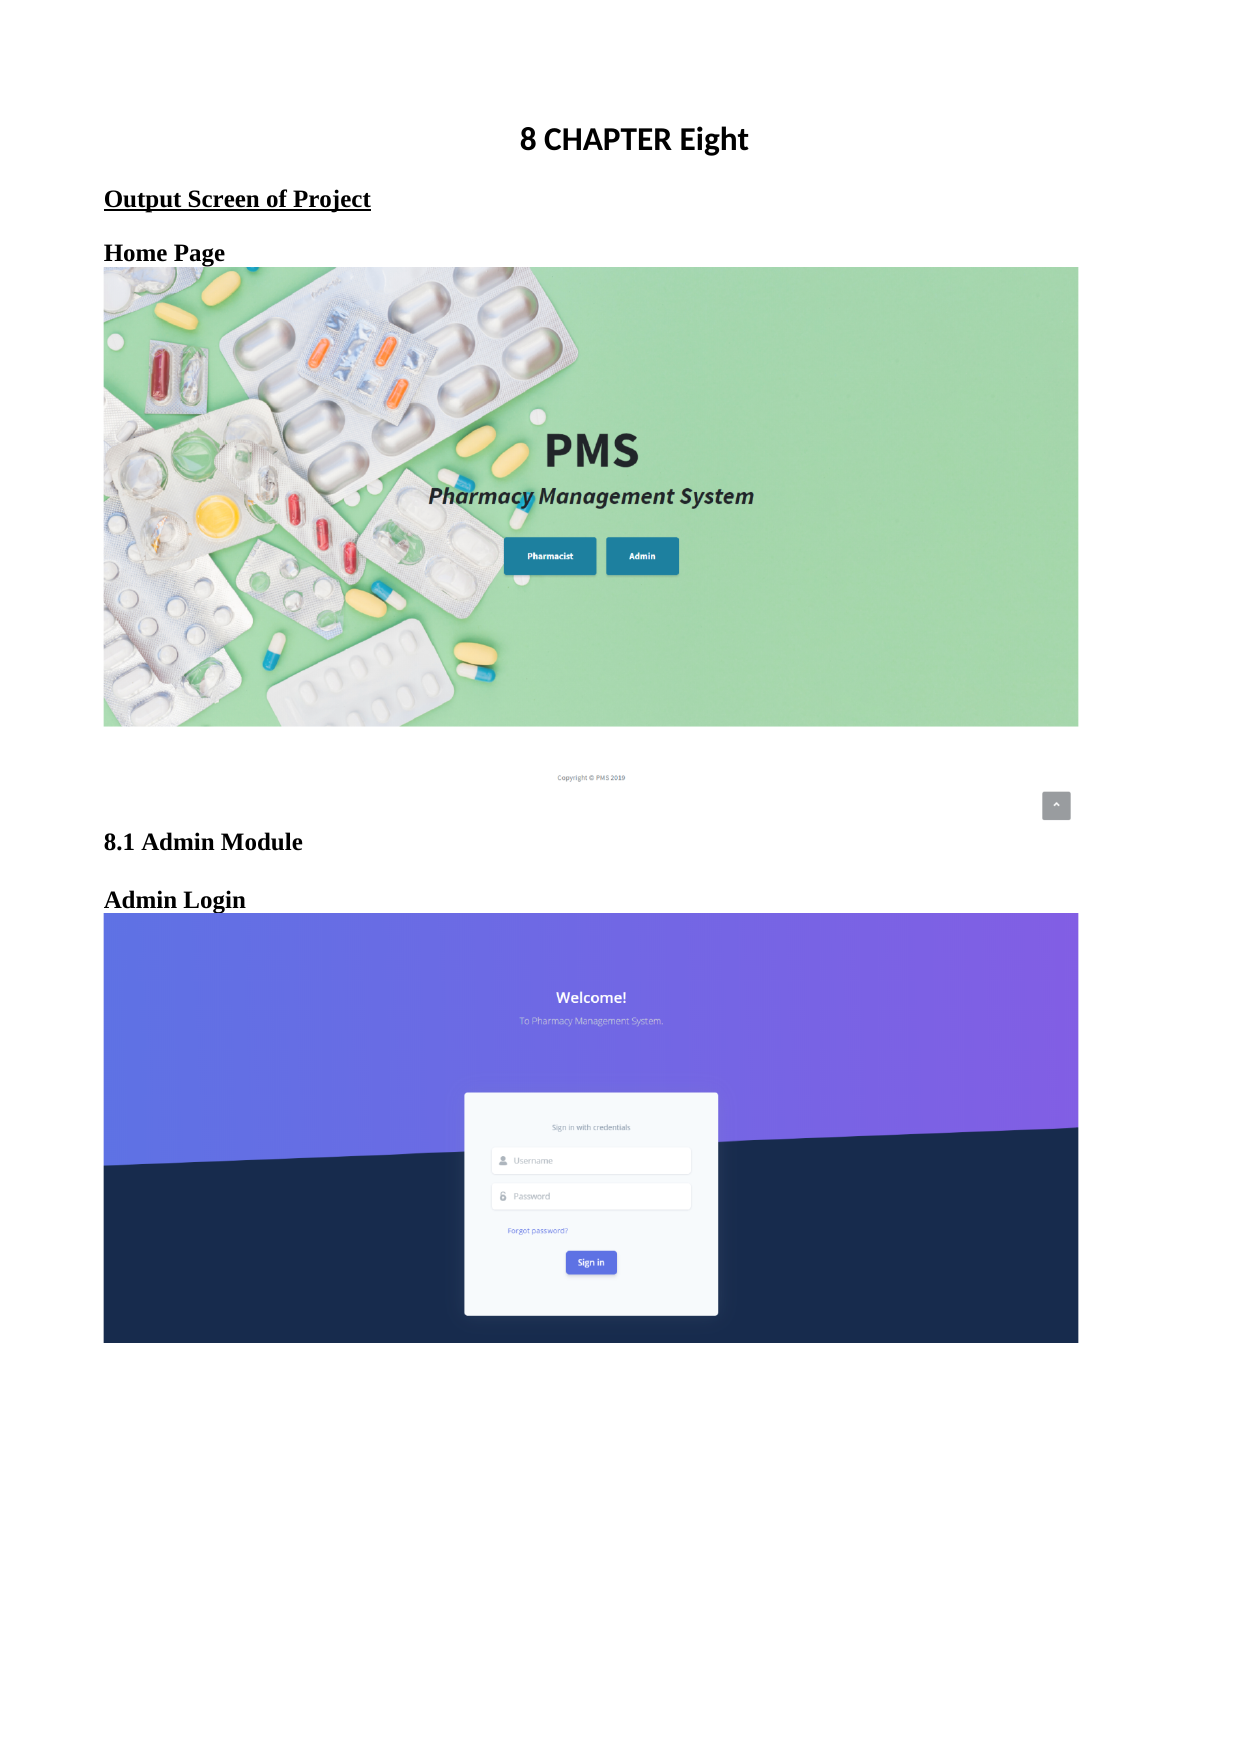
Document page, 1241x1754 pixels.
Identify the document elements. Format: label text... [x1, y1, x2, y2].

text Output Screen of Project [103, 184, 1090, 213]
text 8.1 Admin Module [103, 827, 1090, 856]
picture [103, 267, 1079, 828]
list 8 CHAPTER Eight [178, 118, 1090, 159]
picture [103, 913, 1079, 1343]
